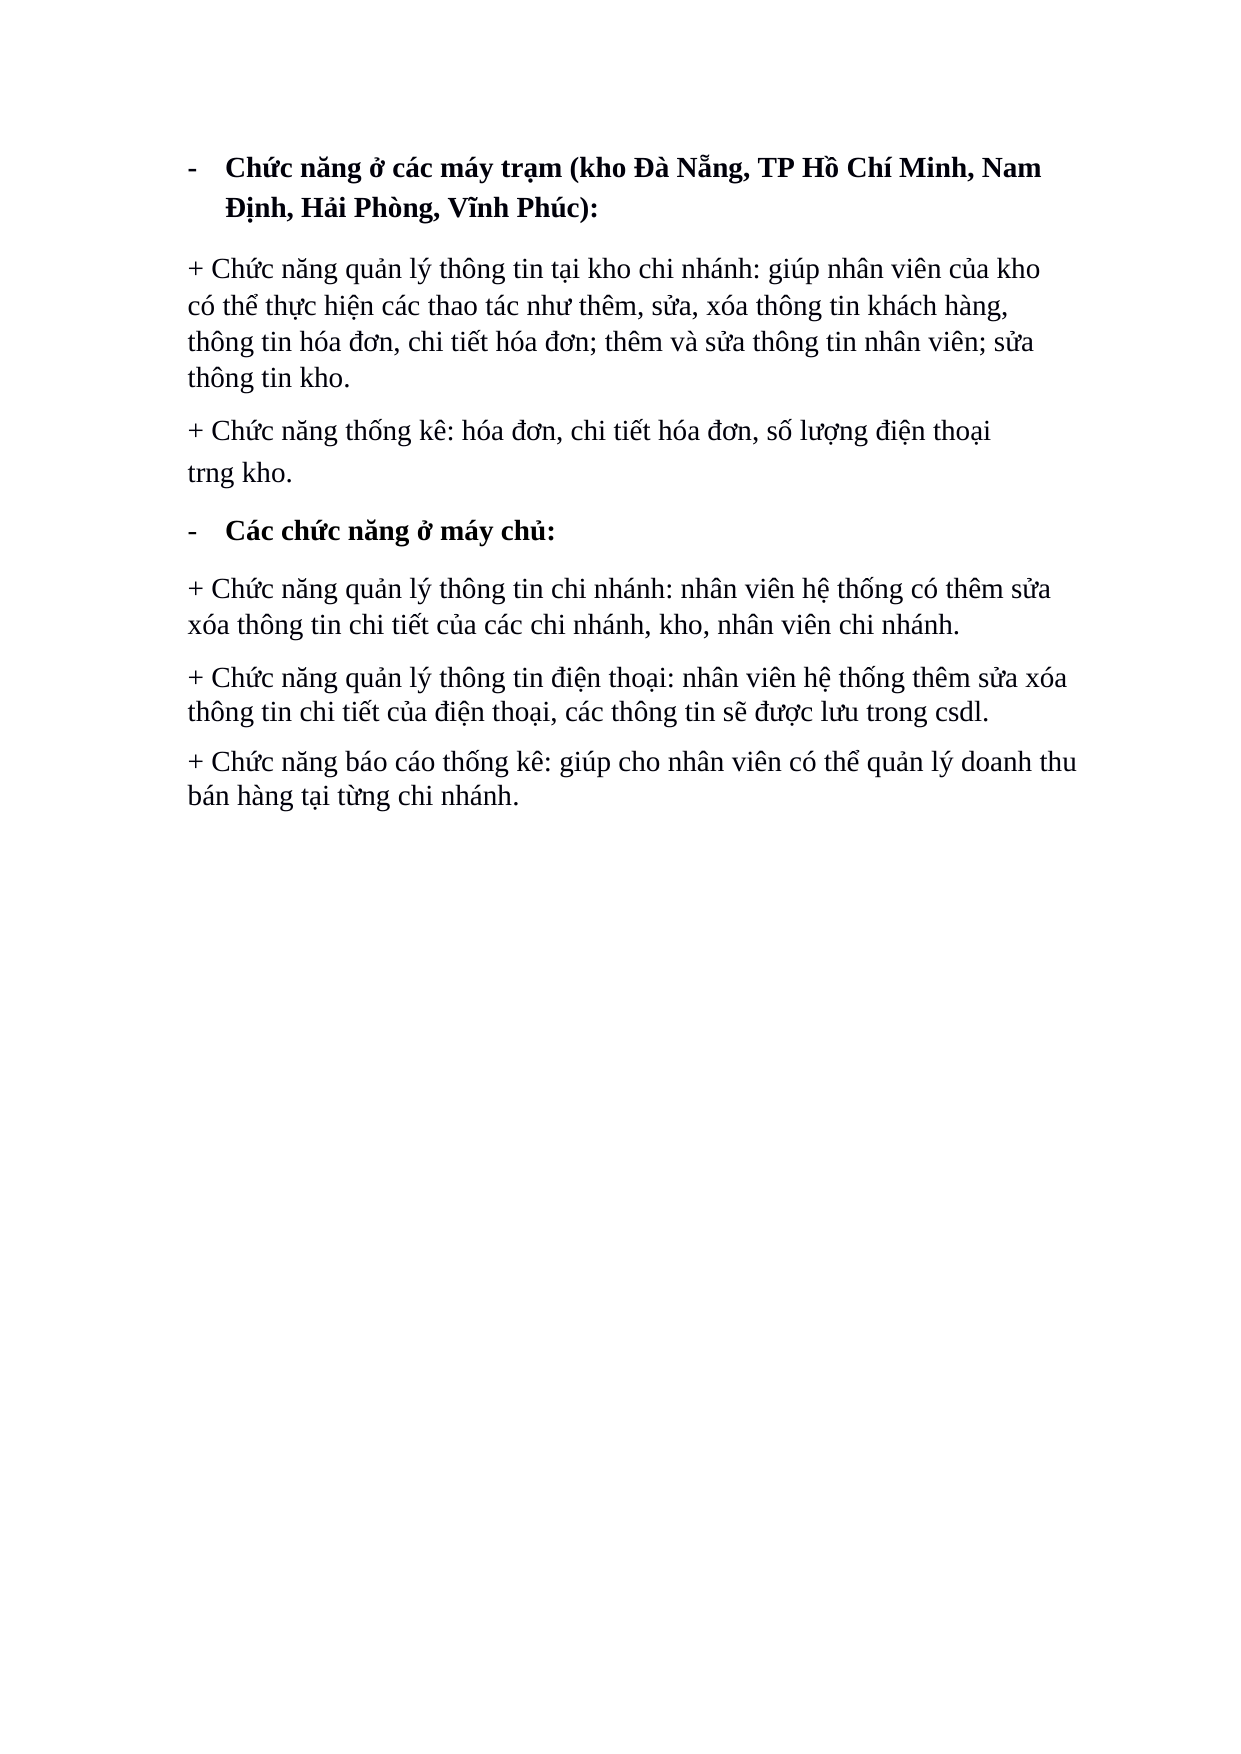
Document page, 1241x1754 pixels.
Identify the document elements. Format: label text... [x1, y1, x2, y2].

subtitle Các chức năng ở máy chủ: [187, 513, 1090, 547]
text + Chức năng quản lý thông tin điện thoại: nhân viên hệ thống thêm sửa xóa thông tin chi tiết của điện thoại, các thông tin sẽ được lưu trong csdl. [187, 660, 1090, 727]
list Chức năng ở các máy trạm (kho Đà Nẵng, TP Hồ Chí Minh, Nam Định, Hải Phòng, Vĩnh Phúc): [187, 150, 1053, 224]
text + Chức năng báo cáo thống kê: giúp cho nhân viên có thể quản lý doanh thu bán hàng tại từng chi nhánh. [187, 744, 1090, 811]
text + Chức năng quản lý thông tin tại kho chi nhánh: giúp nhân viên của kho có thể thực hiện các thao tác như thêm, sửa, xóa thông tin khách hàng, thông tin hóa đơn, chi tiết hóa đơn; thêm và sửa thông tin nhân viên; sửa thông tin kho. [187, 252, 1053, 393]
text + Chức năng quản lý thông tin chi nhánh: nhân viên hệ thống có thêm sửa xóa thông tin chi tiết của các chi nhánh, kho, nhân viên chi nhánh. [187, 571, 1052, 640]
text + Chức năng thống kê: hóa đơn, chi tiết hóa đơn, số lượng điện thoại trng kho. [187, 413, 1021, 488]
